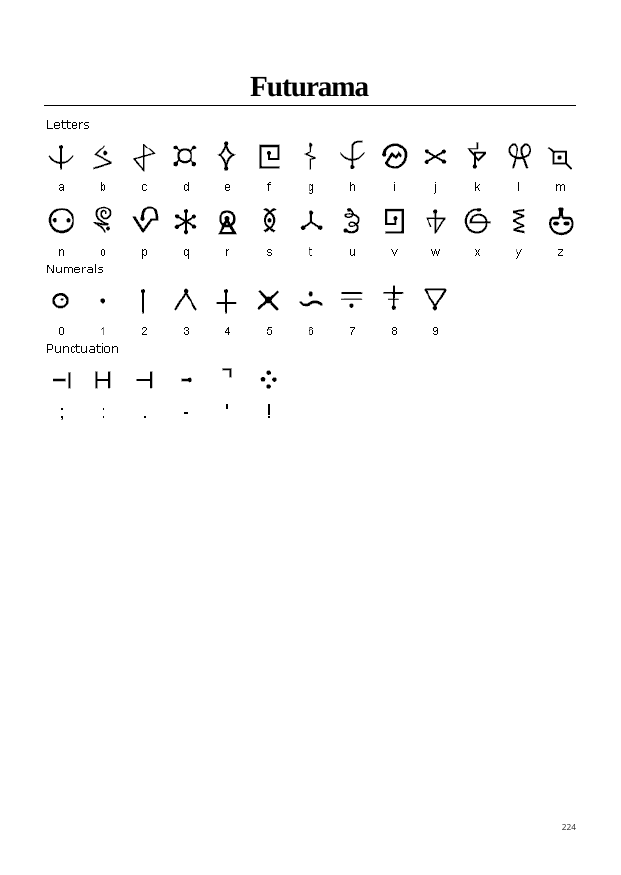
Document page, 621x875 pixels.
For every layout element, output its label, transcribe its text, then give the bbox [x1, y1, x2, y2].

subtitle Futurama [44, 69, 576, 105]
picture [44, 118, 576, 420]
